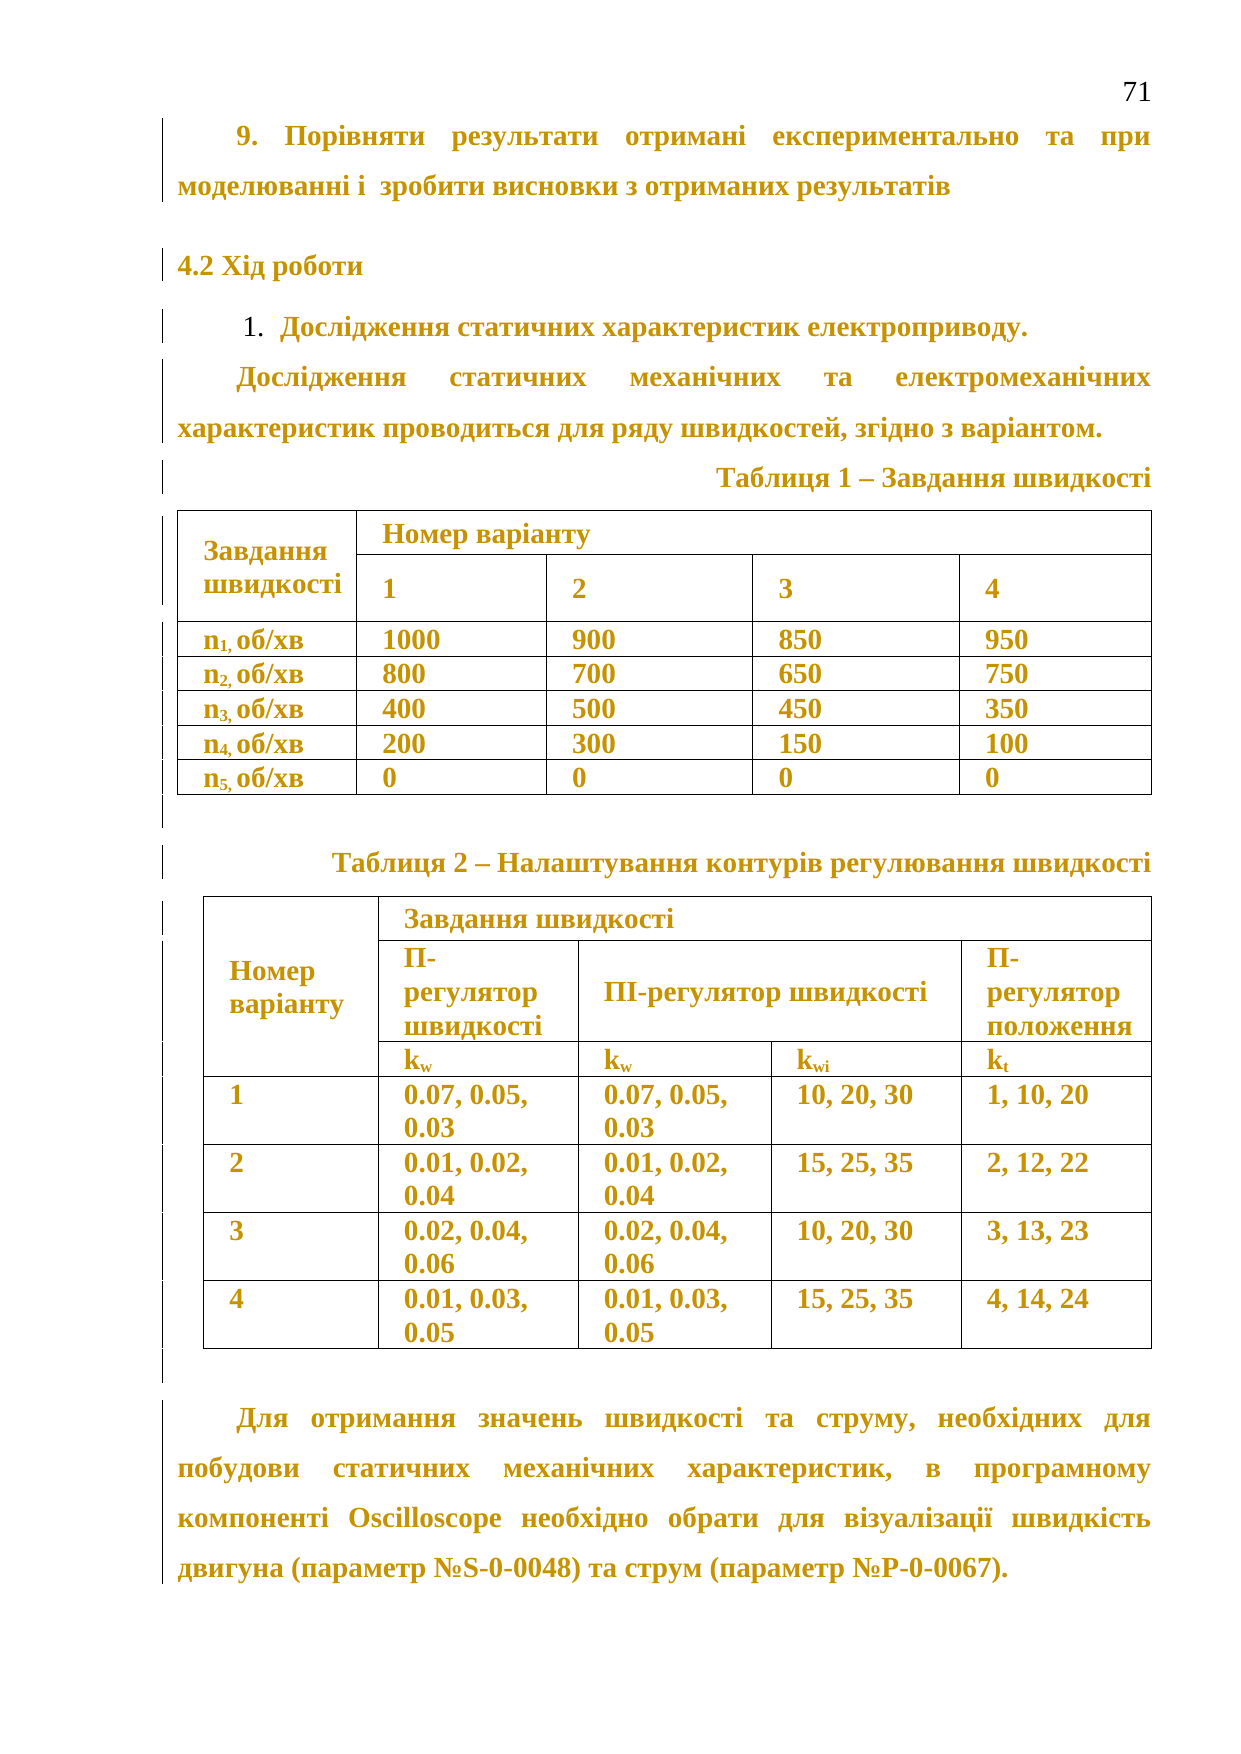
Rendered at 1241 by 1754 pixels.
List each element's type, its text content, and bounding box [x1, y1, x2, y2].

table_cell 0 [547, 760, 752, 794]
table_header Завдання швидкості [379, 897, 1151, 939]
table_cell 0.01, 0.03, 0.05 [579, 1281, 771, 1348]
table_cell 3 [753, 555, 959, 621]
table_cell 0.01, 0.02, 0.04 [379, 1145, 578, 1212]
table_cell 0 [753, 760, 959, 794]
table_cell 300 [547, 726, 752, 759]
table_cell 700 [547, 657, 752, 690]
table_cell n1, об/хв [178, 622, 356, 656]
table_cell n2, об/хв [178, 657, 356, 690]
table_cell n5, об/хв [178, 760, 356, 794]
table_cell 2, 12, 22 [962, 1145, 1151, 1212]
table_cell П-регулятор швидкості [379, 941, 578, 1041]
table_cell 850 [753, 622, 959, 656]
table_cell 10, 20, 30 [772, 1213, 961, 1280]
table_cell 450 [753, 691, 959, 725]
table_cell 15, 25, 35 [772, 1145, 961, 1212]
table_cell 0.07, 0.05, 0.03 [579, 1077, 771, 1144]
table_cell 1 [357, 555, 546, 621]
table_cell 3 [204, 1213, 378, 1280]
table_header Завдання швидкості [178, 511, 356, 621]
table_cell 800 [357, 657, 546, 690]
table_cell 0 [357, 760, 546, 794]
table_cell 400 [357, 691, 546, 725]
table_cell 0.02, 0.04, 0.06 [379, 1213, 578, 1280]
table_cell kw [379, 1042, 578, 1076]
table_cell 15, 25, 35 [772, 1281, 961, 1348]
table_cell ПІ-регулятор швидкості [579, 941, 961, 1041]
table_cell 4 [960, 555, 1151, 621]
table_cell П-регулятор положення [962, 941, 1151, 1041]
list Дослідження статичних характеристик електроприводу. [242, 309, 1152, 343]
table_cell 150 [753, 726, 959, 759]
table_cell 1000 [357, 622, 546, 656]
table_cell 350 [960, 691, 1151, 725]
subtitle 4.2 Хід роботи [177, 248, 1152, 281]
table_cell kt [962, 1042, 1151, 1076]
table_cell 3, 13, 23 [962, 1213, 1151, 1280]
table_cell kw [579, 1042, 771, 1076]
table_cell 650 [753, 657, 959, 690]
table_cell 200 [357, 726, 546, 759]
table_cell 750 [960, 657, 1151, 690]
table_cell 1, 10, 20 [962, 1077, 1151, 1144]
list Для отримання значень швидкості та струму, необхідних для побудови статичних механічних характеристик, в програмному компоненті Oscilloscope необхідно обрати для візуалізації швидкість двигуна (параметр №S-0-0048) та струм (параметр №P-0-0067). [177, 1400, 1152, 1584]
table_cell 900 [547, 622, 752, 656]
table_cell kwi [772, 1042, 961, 1076]
table_cell 950 [960, 622, 1151, 656]
table_cell 4 [204, 1281, 378, 1348]
table_cell 2 [204, 1145, 378, 1212]
table_cell 0 [960, 760, 1151, 794]
table_cell 0.01, 0.02, 0.04 [579, 1145, 771, 1212]
table_header Номер варіанту [204, 897, 378, 1076]
table_cell 1 [204, 1077, 378, 1144]
table_cell 0.02, 0.04, 0.06 [579, 1213, 771, 1280]
list Таблиця 1 – Завдання швидкості [236, 460, 1152, 493]
table_cell 10, 20, 30 [772, 1077, 961, 1144]
table_cell 500 [547, 691, 752, 725]
list Таблиця 2 – Налаштування контурів регулювання швидкості [236, 845, 1152, 879]
table_cell 4, 14, 24 [962, 1281, 1151, 1348]
table_cell 0.07, 0.05, 0.03 [379, 1077, 578, 1144]
table_cell 0.01, 0.03, 0.05 [379, 1281, 578, 1348]
text 9. Порівняти результати отримані експериментально та при моделюванні і зробити висновки з отриманих результатів [177, 118, 1152, 202]
table_header Номер варіанту [357, 511, 1151, 554]
list Дослідження статичних механічних та електромеханічних характеристик проводиться для ряду швидкостей, згідно з варіантом. [177, 359, 1152, 443]
table_cell n3, об/хв [178, 691, 356, 725]
table_cell n4, об/хв [178, 726, 356, 759]
table_cell 2 [547, 555, 752, 621]
table_cell 100 [960, 726, 1151, 759]
